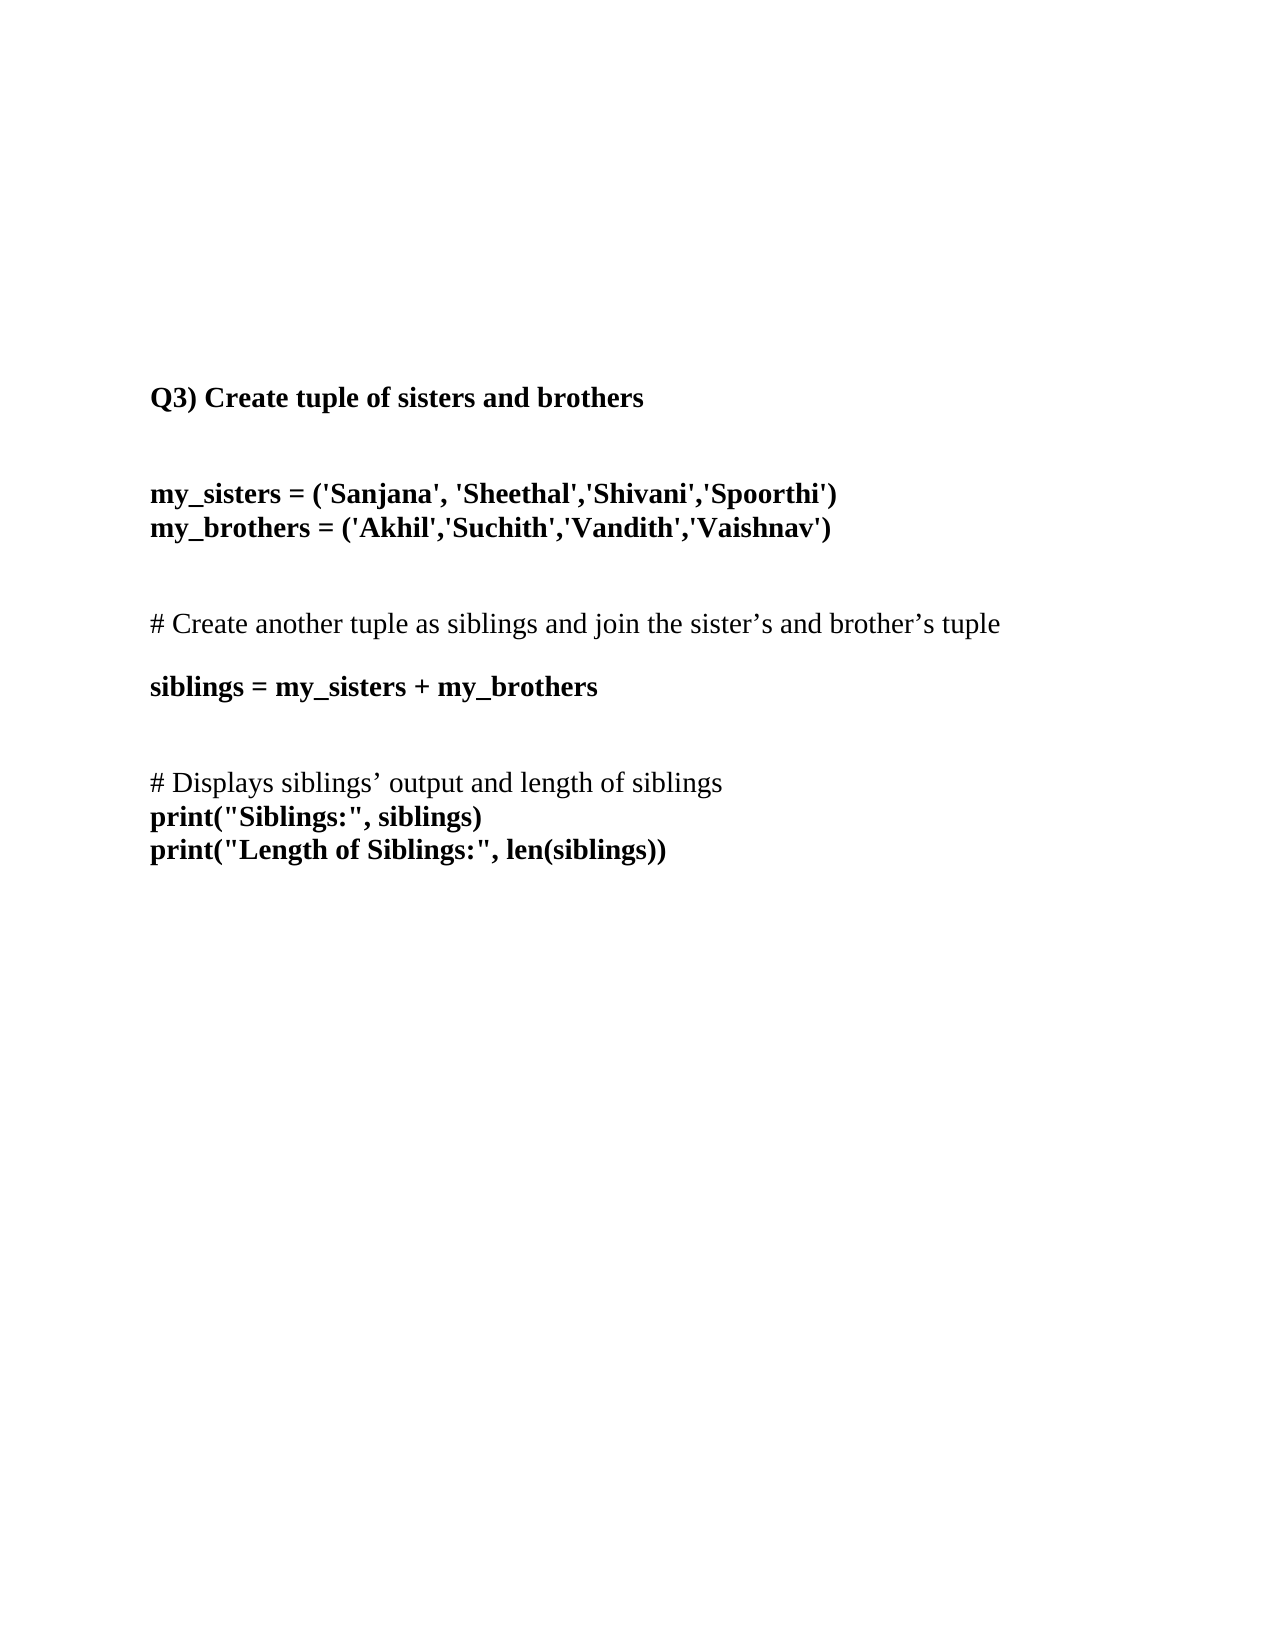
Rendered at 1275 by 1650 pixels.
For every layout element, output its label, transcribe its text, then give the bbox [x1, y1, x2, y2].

text # Create another tuple as siblings and join the sister’s and brother’s tuple [150, 573, 1125, 640]
text # Displays siblings’ output and length of siblings print("Siblings:", siblings) print("Length of Siblings:", len(siblings)) [150, 732, 1125, 866]
text my_sisters = ('Sanjana', 'Sheethal','Shivani','Spoorthi') my_brothers = ('Akhil','Suchith','Vandith','Vaishnav') [150, 443, 1125, 544]
text siblings = my_sisters + my_brothers [150, 669, 1125, 703]
text Q3) Create tuple of sisters and brothers [150, 380, 1125, 414]
